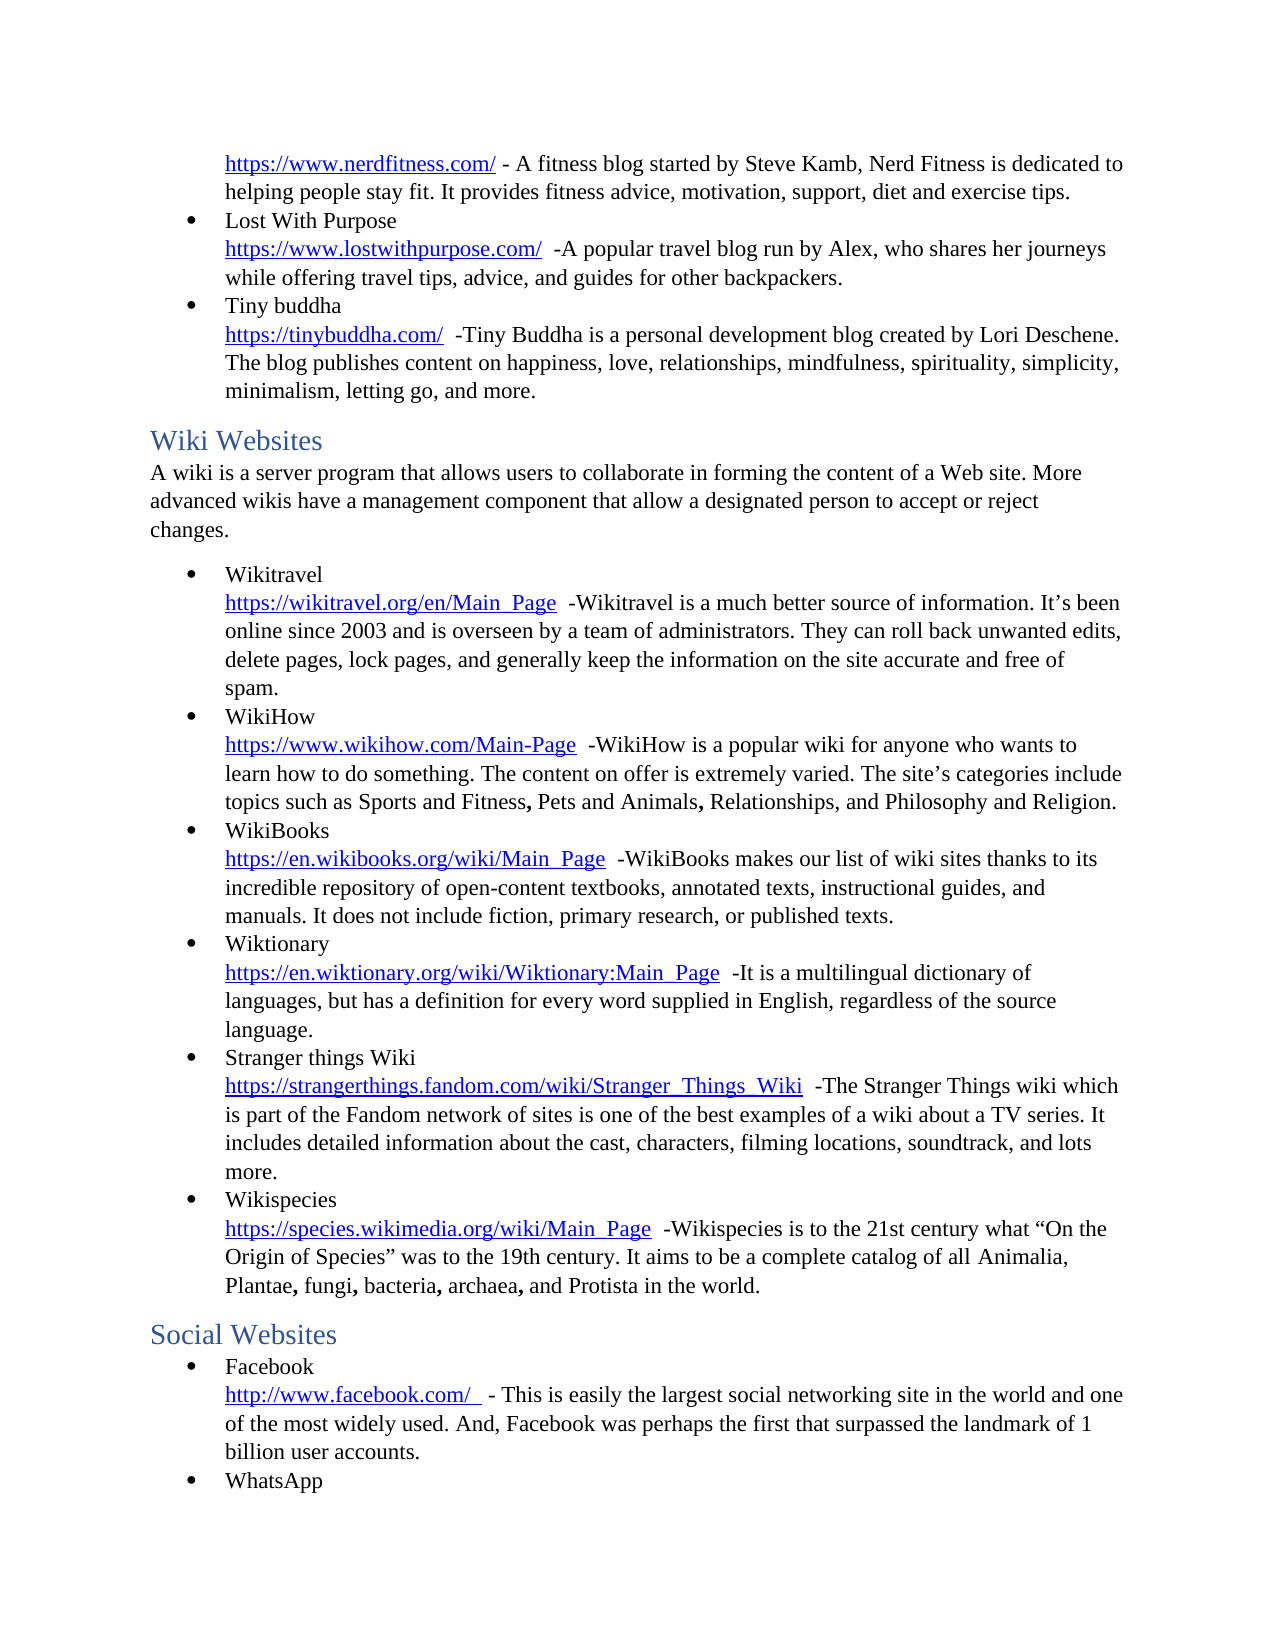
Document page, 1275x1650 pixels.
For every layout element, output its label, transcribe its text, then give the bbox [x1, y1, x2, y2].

list Wiktionary [187, 930, 1125, 957]
list https://species.wikimedia.org/wiki/Main_Page -Wikispecies is to the 21st century what “On the Origin of Species” was to the 19th century. It aims to be a complete catalog of all Animalia, Plantae, fungi, bacteria, archaea, and Protista in the world. [225, 1215, 1125, 1298]
list Stranger things Wiki [187, 1044, 1125, 1071]
list https://www.wikihow.com/Main-Page -WikiHow is a popular wiki for anyone who wants to learn how to do something. The content on offer is extremely varied. The site’s categories include topics such as Sports and Fitness, Pets and Animals, Relationships, and Philosophy and Religion. [225, 731, 1125, 814]
subtitle Wiki Websites [150, 423, 1125, 456]
list WikiBooks [187, 817, 1125, 843]
list Tiny buddha [187, 292, 1125, 318]
list Wikispecies [187, 1186, 1125, 1213]
list WikiHow [187, 703, 1125, 729]
list https://wikitravel.org/en/Main_Page -Wikitravel is a much better source of information. It’s been online since 2003 and is overseen by a team of administrators. They can roll back unwanted edits, delete pages, lock pages, and generally keep the information on the site accurate and free of spam. [225, 589, 1125, 701]
list https://strangerthings.fandom.com/wiki/Stranger_Things_Wiki -The Stranger Things wiki which is part of the Fandom network of sites is one of the best examples of a wiki about a TV series. It includes detailed information about the cast, characters, filming locations, soundtrack, and lots more. [225, 1073, 1125, 1184]
list Wikitravel [187, 561, 1125, 587]
list https://tinybuddha.com/ -Tiny Buddha is a personal development blog created by Lori Deschene. The blog publishes content on happiness, love, relationships, mindfulness, spirituality, simplicity, minimalism, letting go, and more. [225, 321, 1125, 404]
list Facebook [187, 1353, 1125, 1379]
subtitle Social Websites [150, 1317, 1125, 1350]
list https://www.nerdfitness.com/ - A fitness blog started by Steve Kamb, Nerd Fitness is dedicated to helping people stay fit. It provides fitness advice, motivation, support, diet and exercise tips. [225, 150, 1125, 205]
list Lost With Purpose [187, 207, 1125, 233]
list WhatsApp [187, 1467, 1125, 1493]
list http://www.facebook.com/ - This is easily the largest social networking site in the world and one of the most widely used. And, Facebook was perhaps the first that surpassed the landmark of 1 billion user accounts. [225, 1381, 1125, 1464]
list https://www.lostwithpurpose.com/ -A popular travel blog run by Alex, who shares her journeys while offering travel tips, advice, and guides for other backpackers. [225, 235, 1125, 290]
list https://en.wikibooks.org/wiki/Main_Page -WikiBooks makes our list of wiki sites thanks to its incredible repository of open-content textbooks, annotated texts, instructional guides, and manuals. It does not include fiction, primary research, or published texts. [225, 845, 1125, 928]
text A wiki is a server program that allows users to collaborate in forming the content of a Web site. More advanced wikis have a management component that allow a designated person to accept or reject changes. [150, 459, 1125, 542]
list https://en.wiktionary.org/wiki/Wiktionary:Main_Page -It is a multilingual dictionary of languages, but has a definition for every word supplied in English, regardless of the source language. [225, 959, 1125, 1042]
